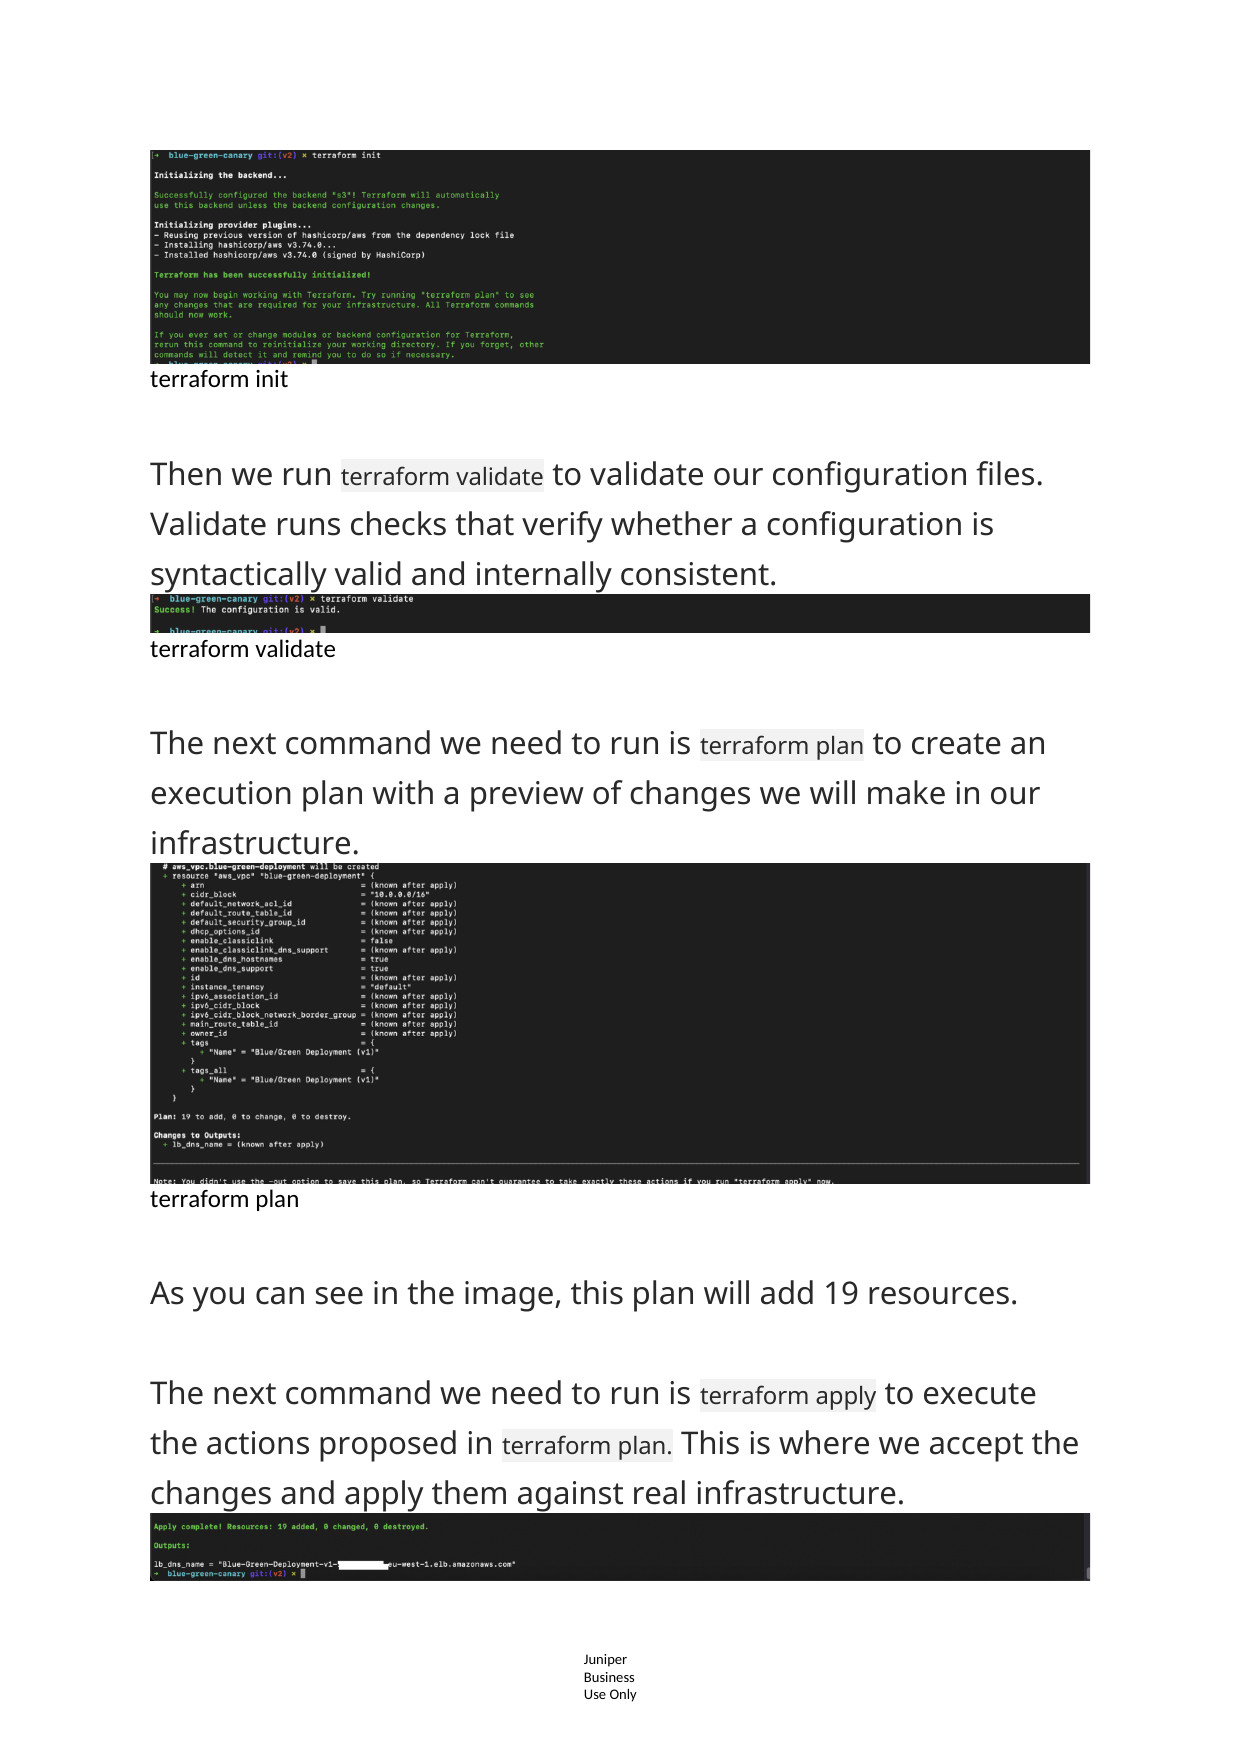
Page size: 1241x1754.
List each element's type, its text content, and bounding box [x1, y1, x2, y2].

picture [150, 150, 1091, 364]
text terraform init [150, 364, 1090, 394]
text terraform validate [150, 633, 1090, 663]
text Then we run terraform validate to validate our configuration files. Validate runs checks that verify whether a configuration is syntactically valid and internally consistent. [150, 444, 1090, 594]
picture [150, 594, 1091, 633]
picture [150, 1513, 1091, 1581]
text As you can see in the image, this plan will add 19 resources. [150, 1264, 1090, 1314]
text The next command we need to run is terraform plan to create an execution plan with a preview of changes we will make in our infrastructure. [150, 713, 1090, 863]
picture [150, 863, 1091, 1184]
text terraform plan [150, 1184, 1090, 1214]
text The next command we need to run is terraform apply to execute the actions proposed in terraform plan. This is where we accept the changes and apply them against real infrastructure. [150, 1364, 1090, 1513]
